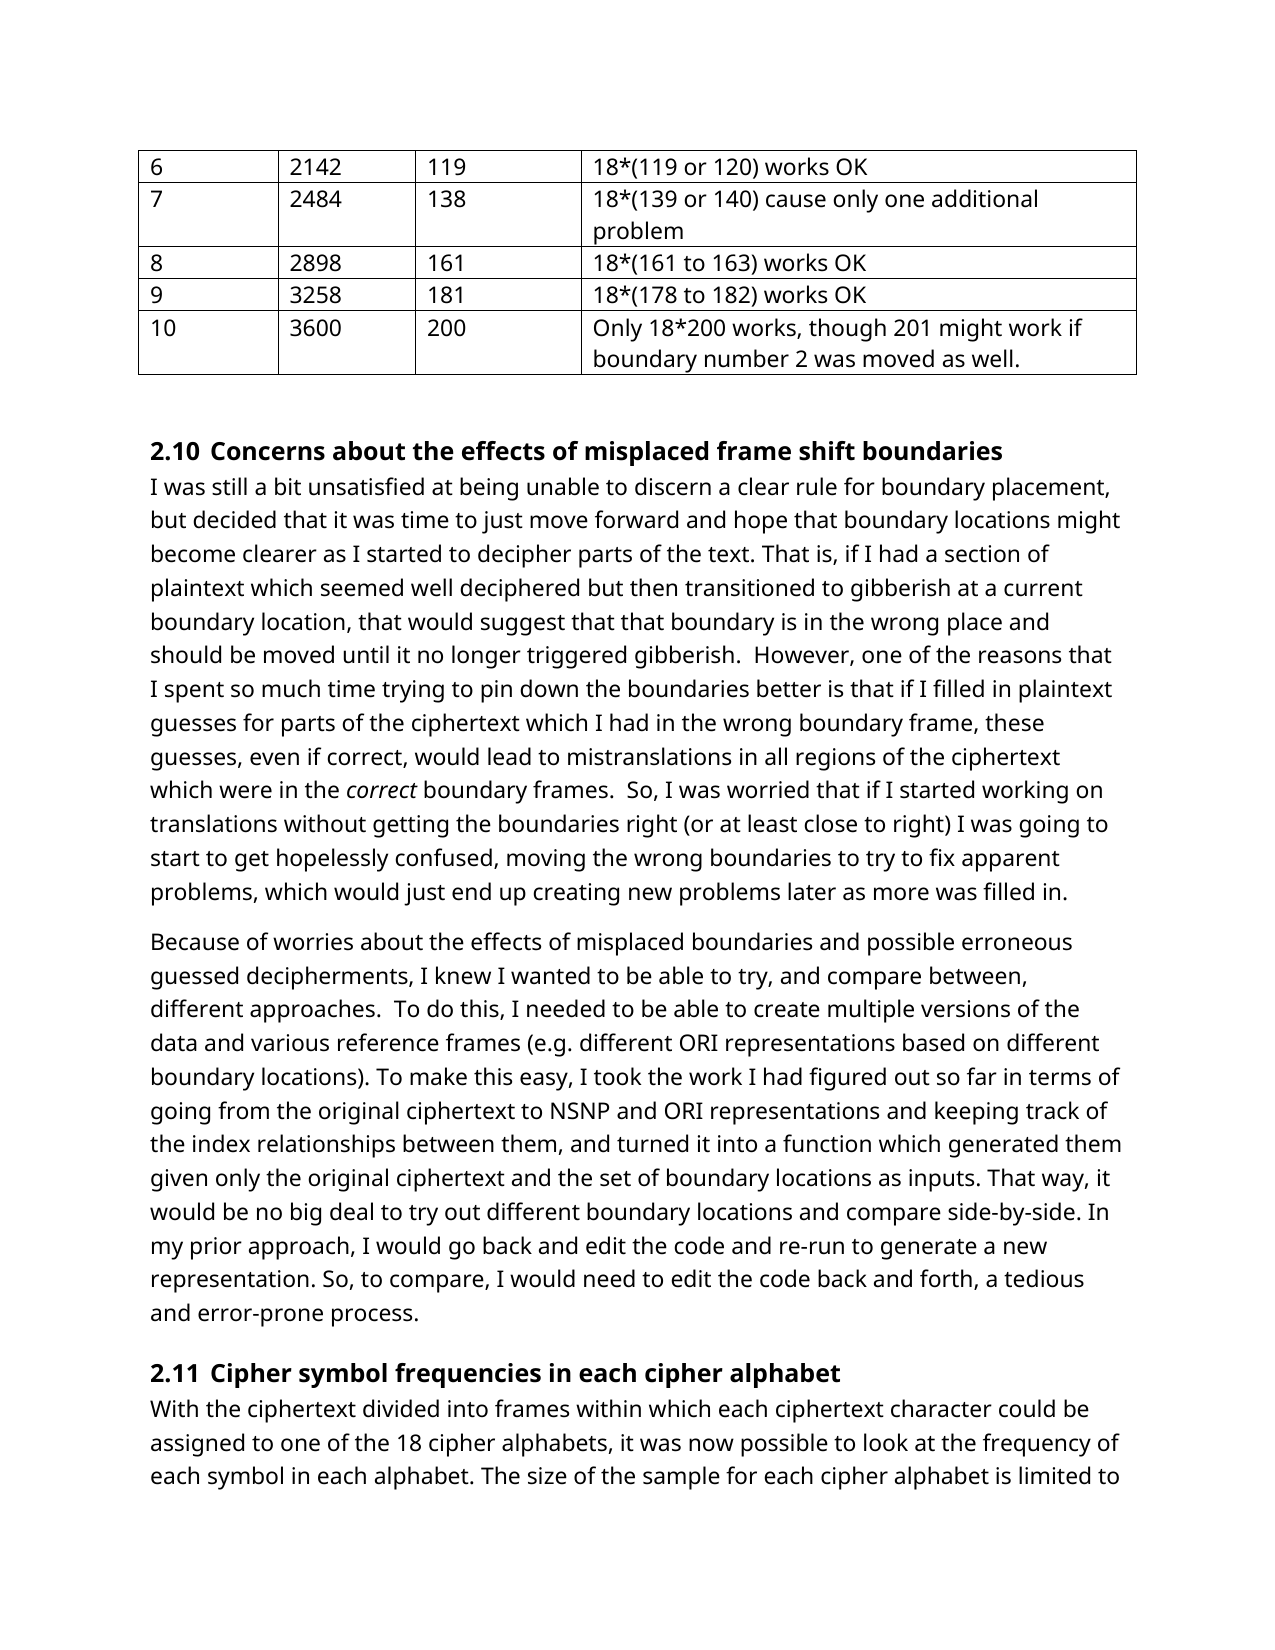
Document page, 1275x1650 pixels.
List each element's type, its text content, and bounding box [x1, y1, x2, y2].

text Because of worries about the effects of misplaced boundaries and possible erroneous guessed decipherments, I knew I wanted to be able to try, and compare between, different approaches. To do this, I needed to be able to create multiple versions of the data and various reference frames (e.g. different ORI representations based on different boundary locations). To make this easy, I took the work I had figured out so far in terms of going from the original ciphertext to NSNP and ORI representations and keeping track of the index relationships between them, and turned it into a function which generated them given only the original ciphertext and the set of boundary locations as inputs. That way, it would be no big deal to try out different boundary locations and compare side-by-side. In my prior approach, I would go back and edit the code and re-run to generate a new representation. So, to compare, I would need to edit the code back and forth, a tedious and error-prone process. [150, 926, 1125, 1328]
table_cell 2898 [279, 247, 415, 278]
table_cell Only 18*200 works, though 201 might work if boundary number 2 was moved as well. [582, 311, 1136, 374]
table_cell 138 [416, 183, 581, 246]
table_cell 119 [416, 151, 581, 182]
table_cell 200 [416, 311, 581, 374]
table_cell 10 [139, 311, 278, 374]
table_cell 18*(161 to 163) works OK [582, 247, 1136, 278]
list Concerns about the effects of misplaced frame shift boundaries [150, 434, 1125, 468]
table_cell 161 [416, 247, 581, 278]
table_cell 7 [139, 183, 278, 246]
table_cell 3600 [279, 311, 415, 374]
table_cell 8 [139, 247, 278, 278]
table_cell 6 [139, 151, 278, 182]
table_cell 2484 [279, 183, 415, 246]
table_cell 181 [416, 279, 581, 310]
table_cell 18*(139 or 140) cause only one additional problem [582, 183, 1136, 246]
table_cell 18*(178 to 182) works OK [582, 279, 1136, 310]
text I was still a bit unsatisfied at being unable to discern a clear rule for boundary placement, but decided that it was time to just move forward and hope that boundary locations might become clearer as I started to decipher parts of the text. That is, if I had a section of plaintext which seemed well deciphered but then transitioned to gibberish at a current boundary location, that would suggest that that boundary is in the wrong place and should be moved until it no longer triggered gibberish. However, one of the reasons that I spent so much time trying to pin down the boundaries better is that if I filled in plaintext guesses for parts of the ciphertext which I had in the wrong boundary frame, these guesses, even if correct, would lead to mistranslations in all regions of the ciphertext which were in the correct boundary frames. So, I was worried that if I started working on translations without getting the boundaries right (or at least close to right) I was going to start to get hopelessly confused, moving the wrong boundaries to try to fix apparent problems, which would just end up creating new problems later as more was filled in. [150, 471, 1125, 907]
table_cell 9 [139, 279, 278, 310]
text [150, 1393, 1125, 1491]
list Cipher symbol frequencies in each cipher alphabet [150, 1356, 1125, 1390]
table_cell 3258 [279, 279, 415, 310]
table_cell 18*(119 or 120) works OK [582, 151, 1136, 182]
table_cell 2142 [279, 151, 415, 182]
